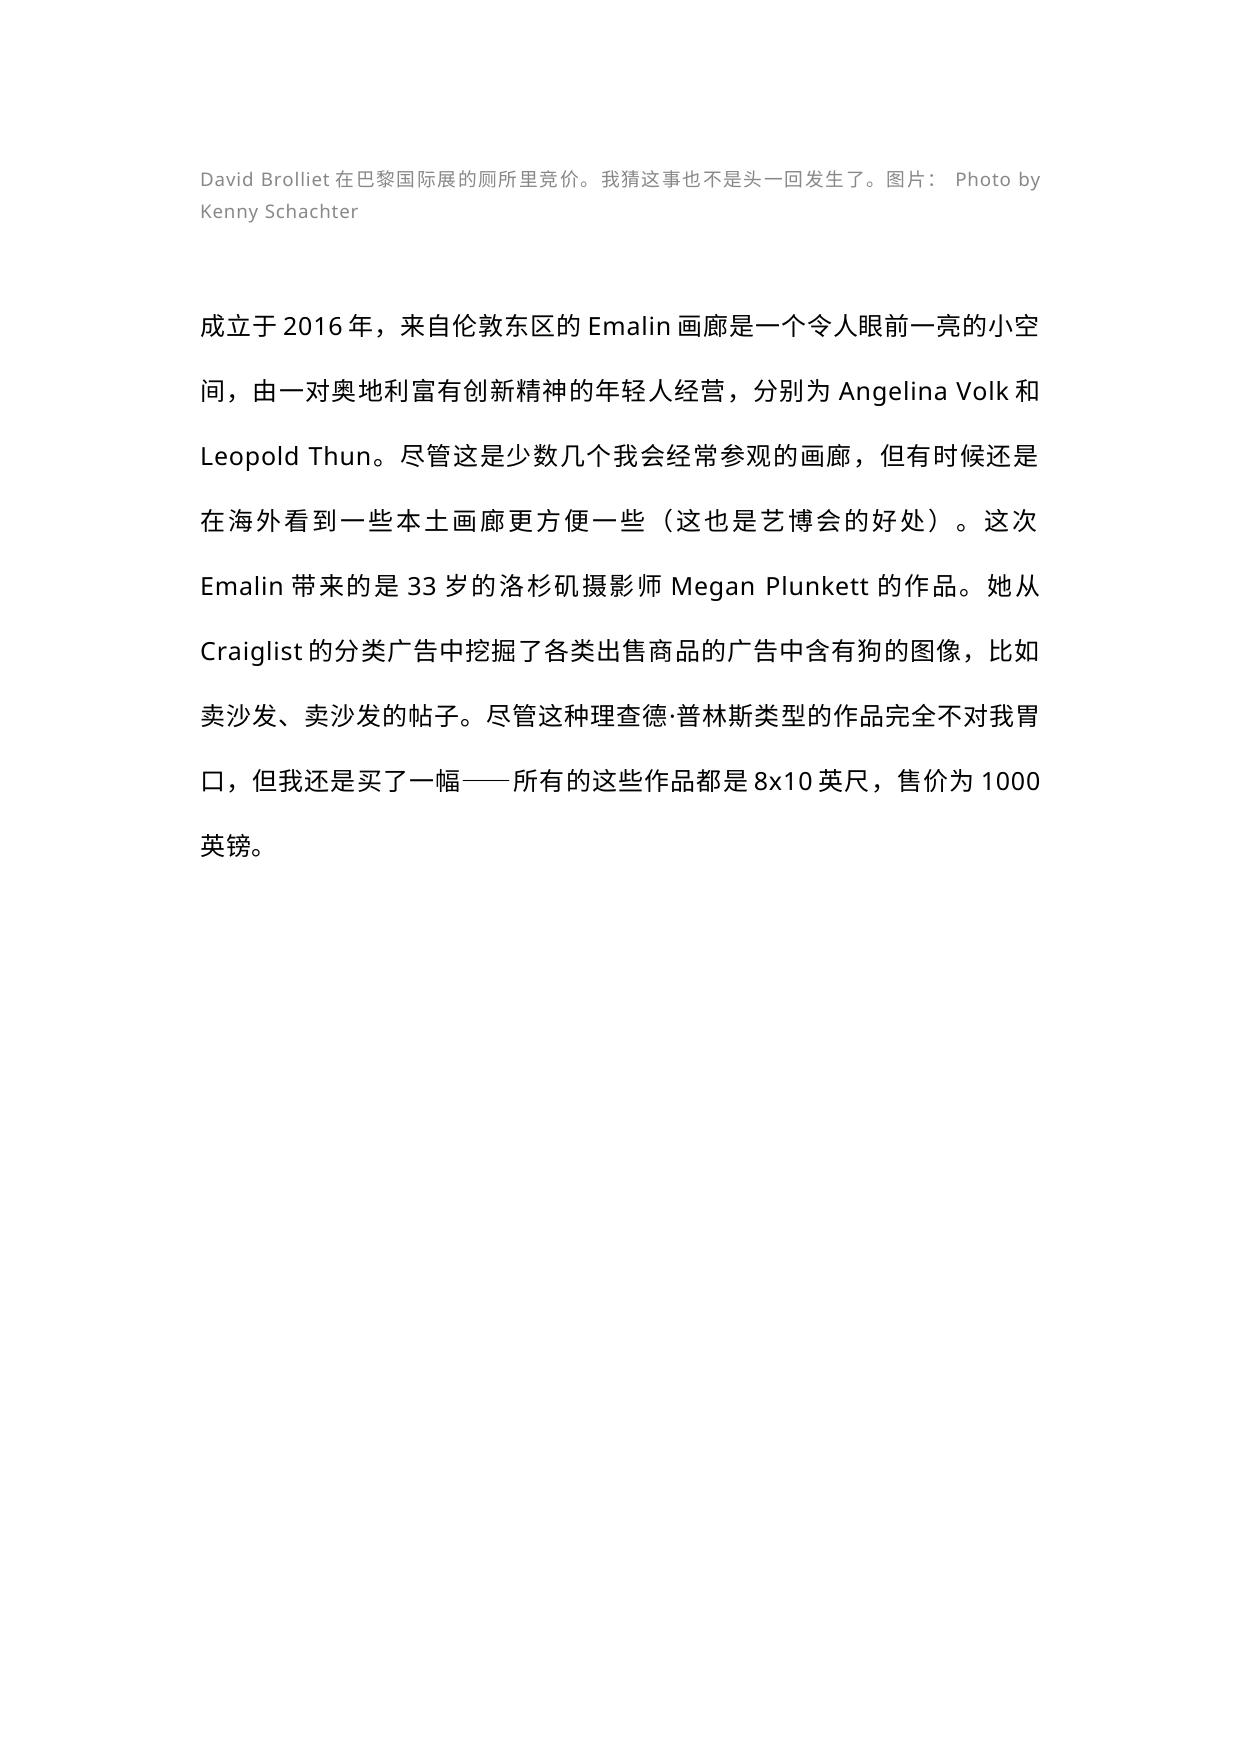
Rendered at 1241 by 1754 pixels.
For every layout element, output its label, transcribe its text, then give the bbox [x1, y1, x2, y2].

text David Brolliet在巴黎国际展的厕所里竞价。我猜这事也不是头一回发生了。图片： Photo by Kenny Schachter [200, 162, 1040, 227]
text 成立于2016年，来自伦敦东区的Emalin画廊是一个令人眼前一亮的小空间，由一对奥地利富有创新精神的年轻人经营，分别为Angelina Volk和Leopold Thun。尽管这是少数几个我会经常参观的画廊，但有时候还是在海外看到一些本土画廊更方便一些（这也是艺博会的好处）。这次Emalin带来的是33岁的洛杉矶摄影师Megan Plunkett的作品。她从Craiglist的分类广告中挖掘了各类出售商品的广告中含有狗的图像，比如卖沙发、卖沙发的帖子。尽管这种理查德·普林斯类型的作品完全不对我胃口，但我还是买了一幅——所有的这些作品都是8x10英尺，售价为1000英镑。 [200, 292, 1040, 877]
